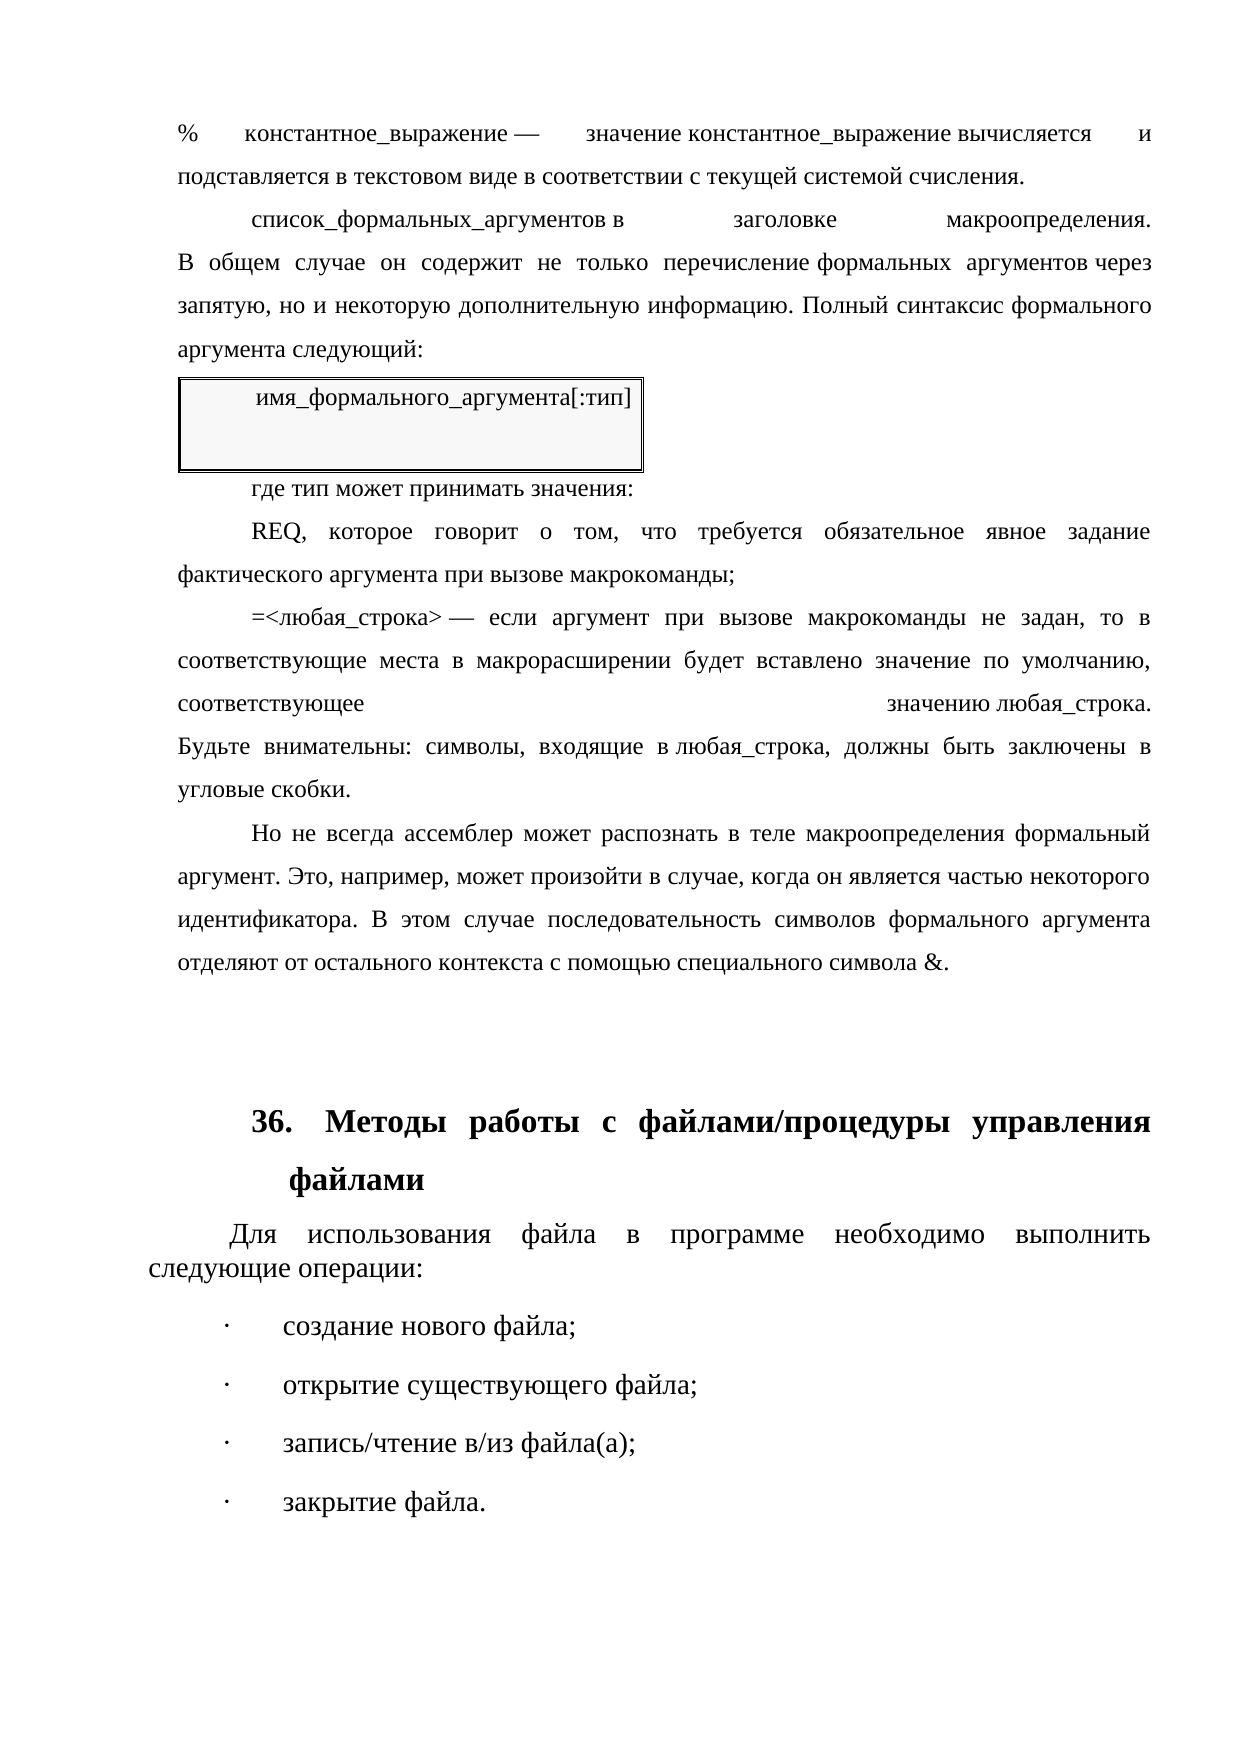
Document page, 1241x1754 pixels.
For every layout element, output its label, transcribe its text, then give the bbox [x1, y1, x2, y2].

text Для использования файла в программе необходимо выполнить следующие операции: [148, 1216, 1152, 1283]
text · закрытие файла. [148, 1484, 1152, 1518]
text · открытие существующего файла; [148, 1367, 1152, 1401]
text где тип может принимать значения: [177, 473, 1152, 501]
text · запись/чтение в/из файла(а); [148, 1426, 1152, 1459]
text · создание нового файла; [148, 1308, 1152, 1342]
subtitle Методы работы с файлами/процедуры управления файлами [251, 1101, 1152, 1197]
table_header имя_формального_аргумента[:тип] [181, 380, 641, 469]
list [177, 118, 1152, 190]
text =<любая_строка> — если аргумент при вызове макрокоманды не задан, то в соответствующие места в макрорасширении будет вставлено значение по умолчанию, соответствующее значению любая_строка. Будьте внимательны: символы, входящие в любая_строка, должны быть заключены в угловые скобки. [177, 602, 1152, 803]
text REQ, которое говорит о том, что требуется обязательное явное задание фактического аргумента при вызове макрокоманды; [177, 516, 1152, 588]
text Но не всегда ассемблер может распознать в теле макроопределения формальный аргумент. Это, например, может произойти в случае, когда он является частью некоторого идентификатора. В этом случае последовательность символов формального аргумента отделяют от остального контекста с помощью специального символа &. [177, 818, 1152, 976]
text cписок_формальных_аргументов в заголовке макроопределения. В общем случае он содержит не только перечисление формальных аргументов через запятую, но и некоторую дополнительную информацию. Полный синтаксис формального аргумента следующий: [177, 204, 1152, 362]
